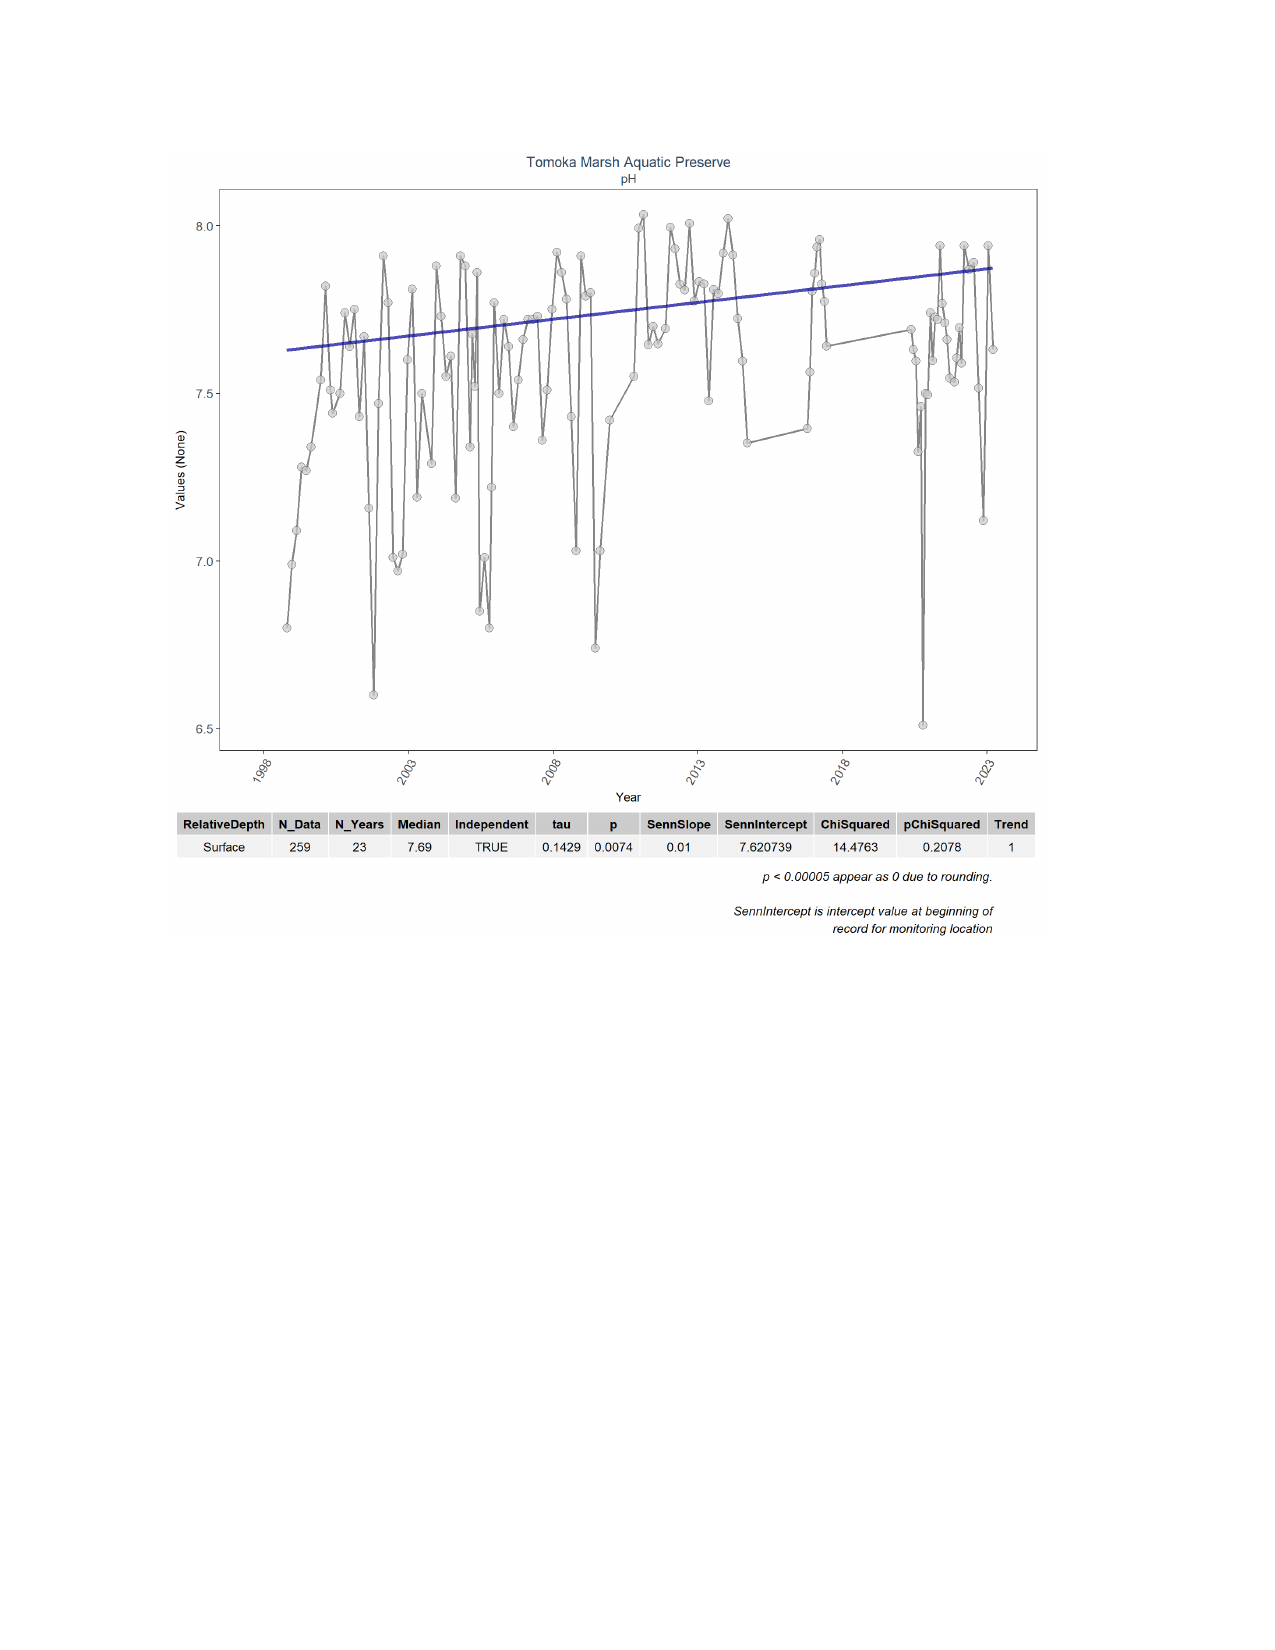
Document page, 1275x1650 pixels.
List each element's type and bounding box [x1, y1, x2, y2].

picture [168, 150, 1044, 938]
